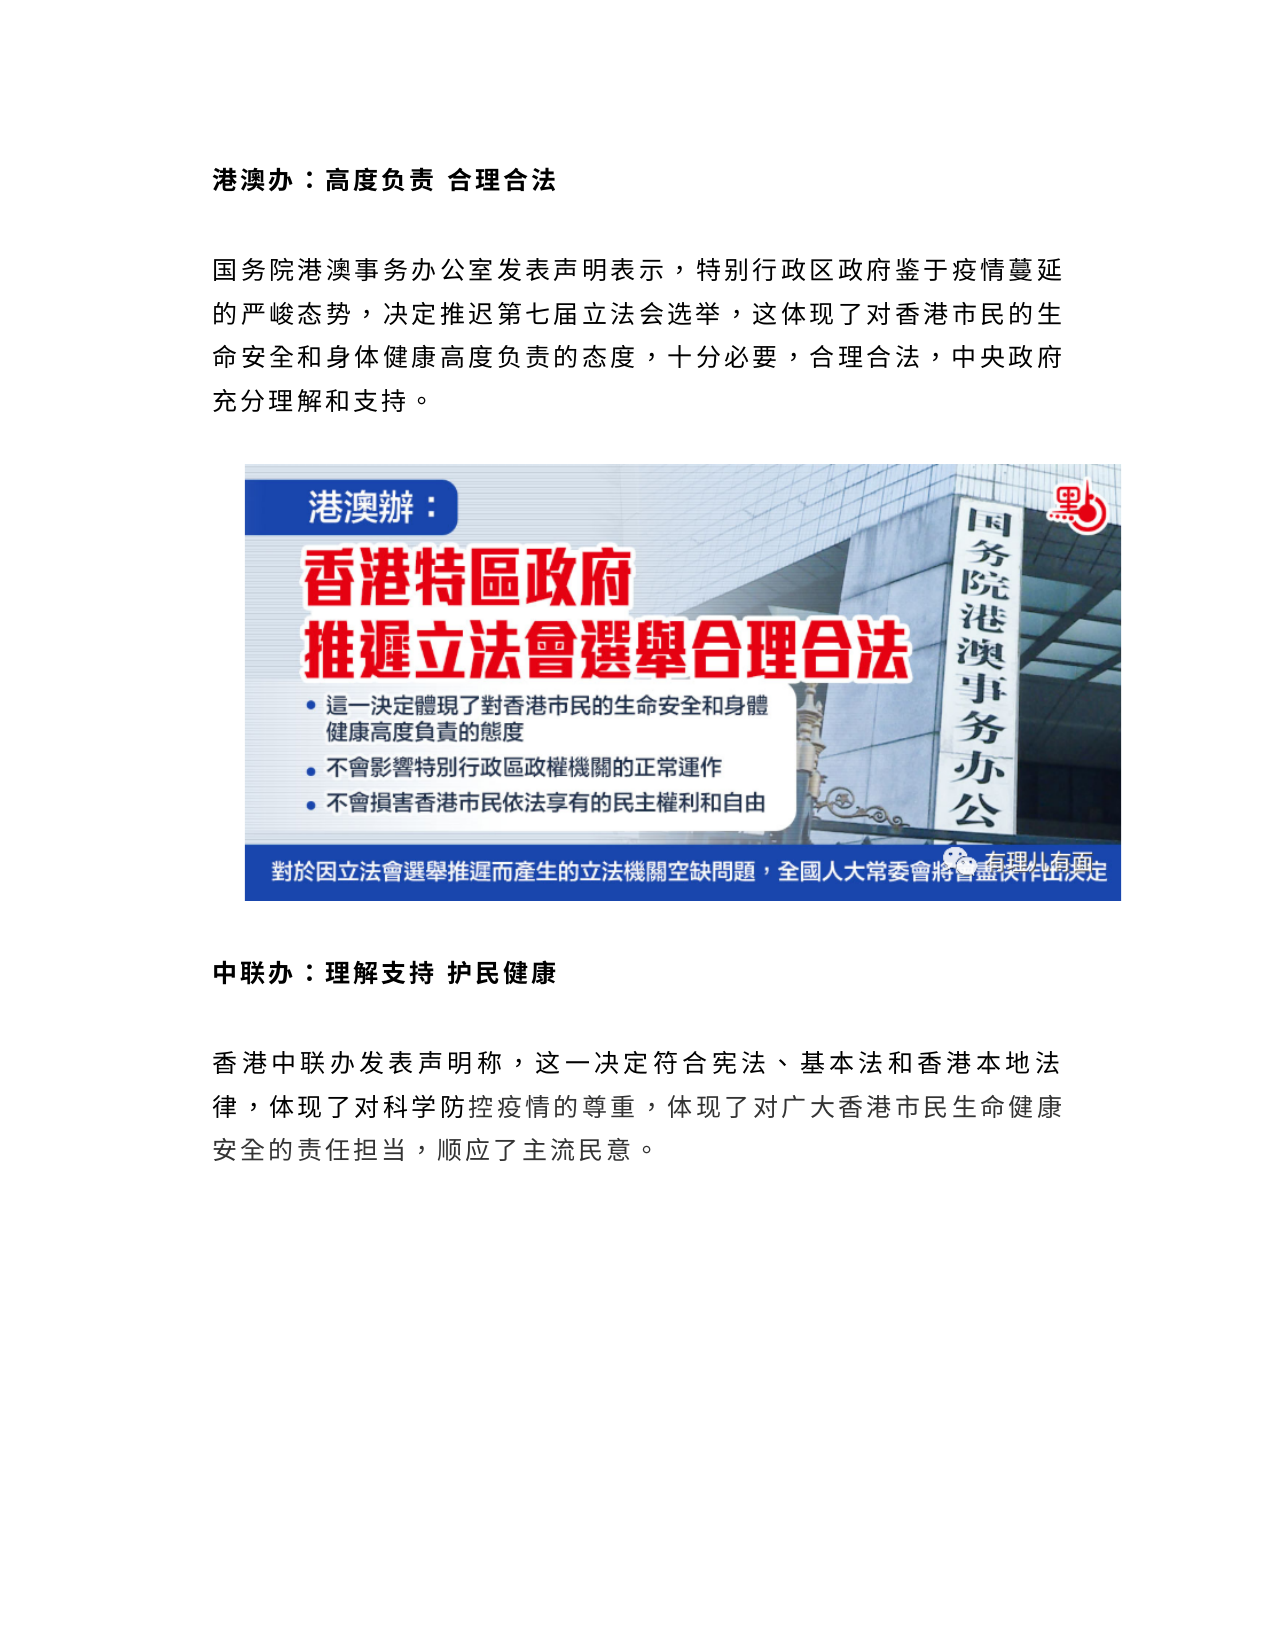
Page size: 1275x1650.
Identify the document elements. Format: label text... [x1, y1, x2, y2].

text 国务院港澳事务办公室发表声明表示，特别行政区政府鉴于疫情蔓延的严峻态势，决定推迟第七届立法会选举，这体现了对香港市民的生命安全和身体健康高度负责的态度，十分必要，合理合法，中央政府充分理解和支持。 [212, 243, 1062, 418]
text 中联办：理解支持 护民健康 [212, 943, 1062, 989]
text 香港中联办发表声明称，这一决定符合宪法、基本法和香港本地法律，体现了对科学防控疫情的尊重，体现了对广大香港市民生命健康安全的责任担当，顺应了主流民意。 [212, 1036, 1062, 1167]
picture [244, 464, 1122, 901]
text 港澳办：高度负责 合理合法 [212, 150, 1062, 196]
